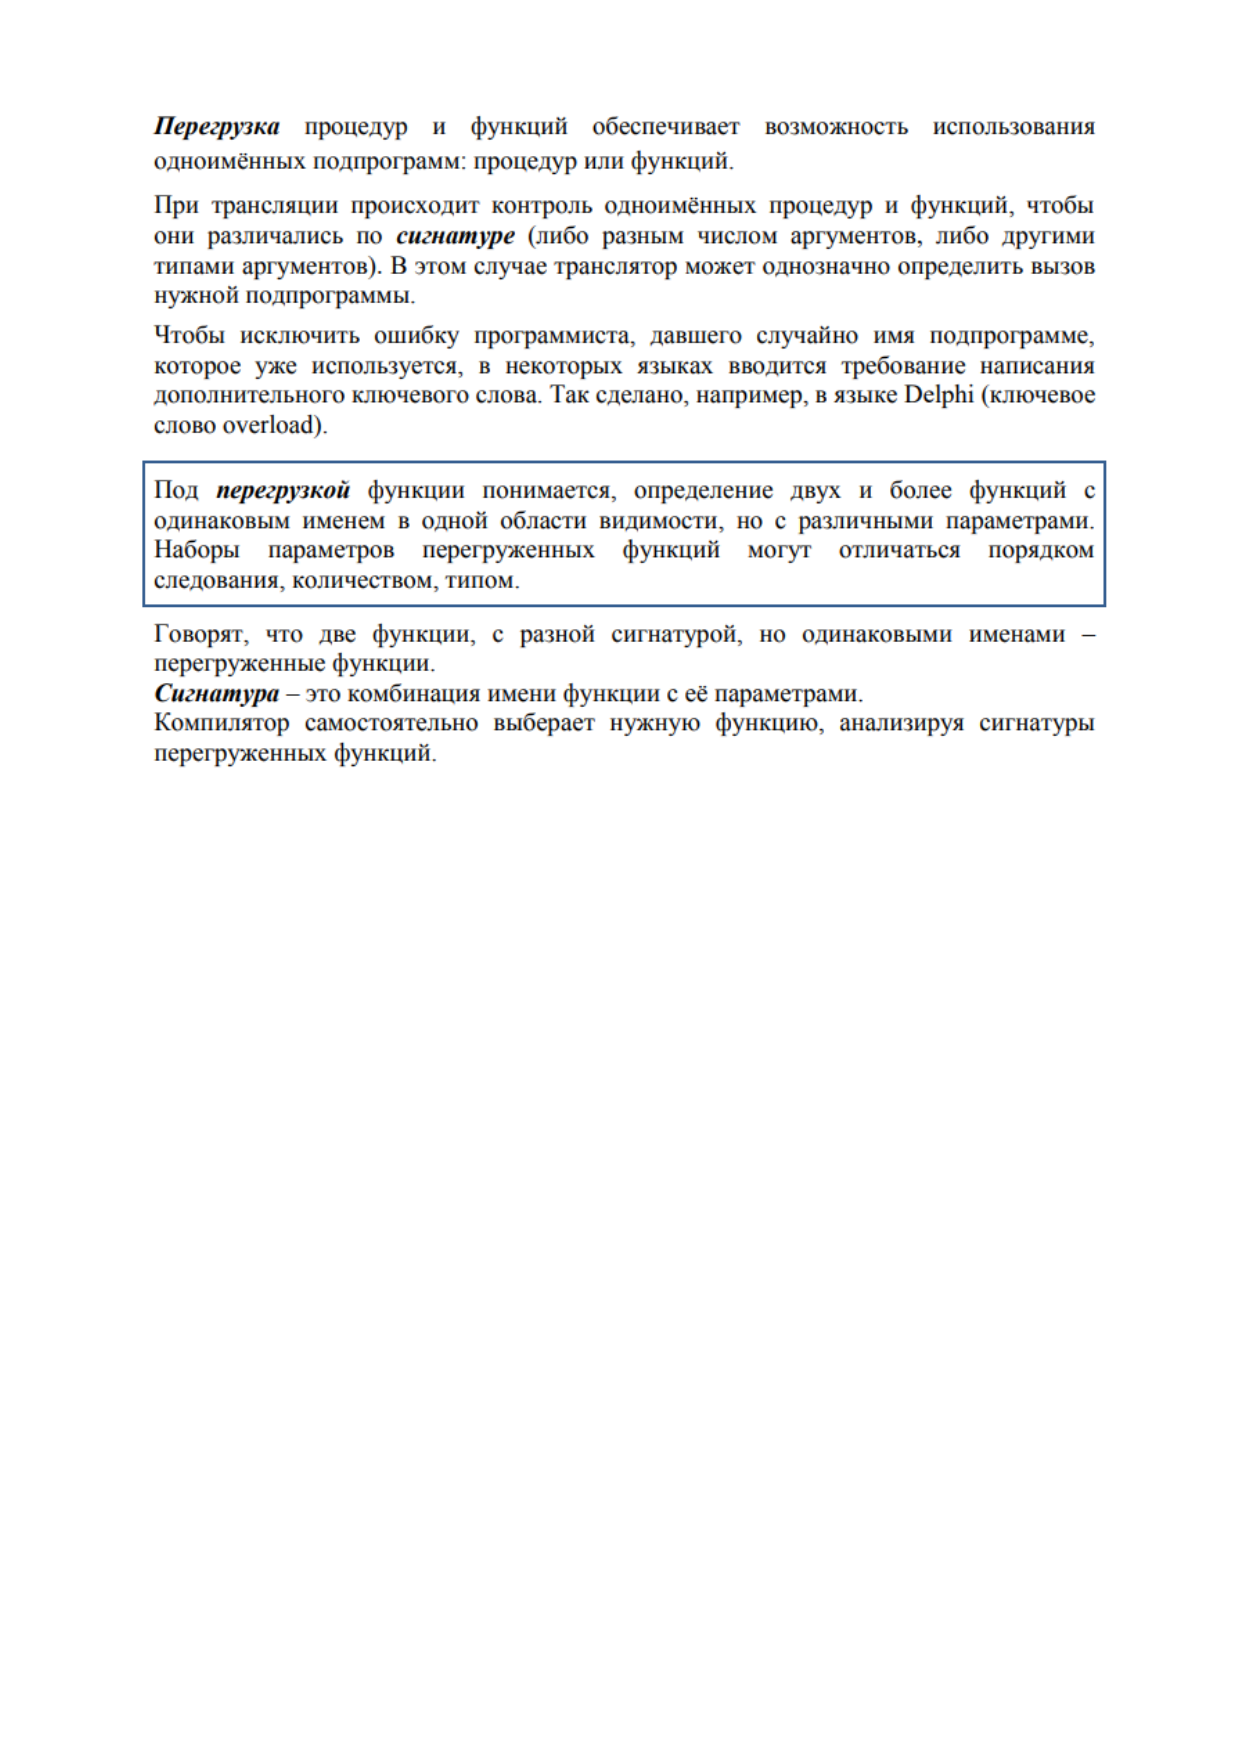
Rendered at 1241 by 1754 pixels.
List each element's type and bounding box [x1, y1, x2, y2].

picture [137, 108, 1112, 772]
